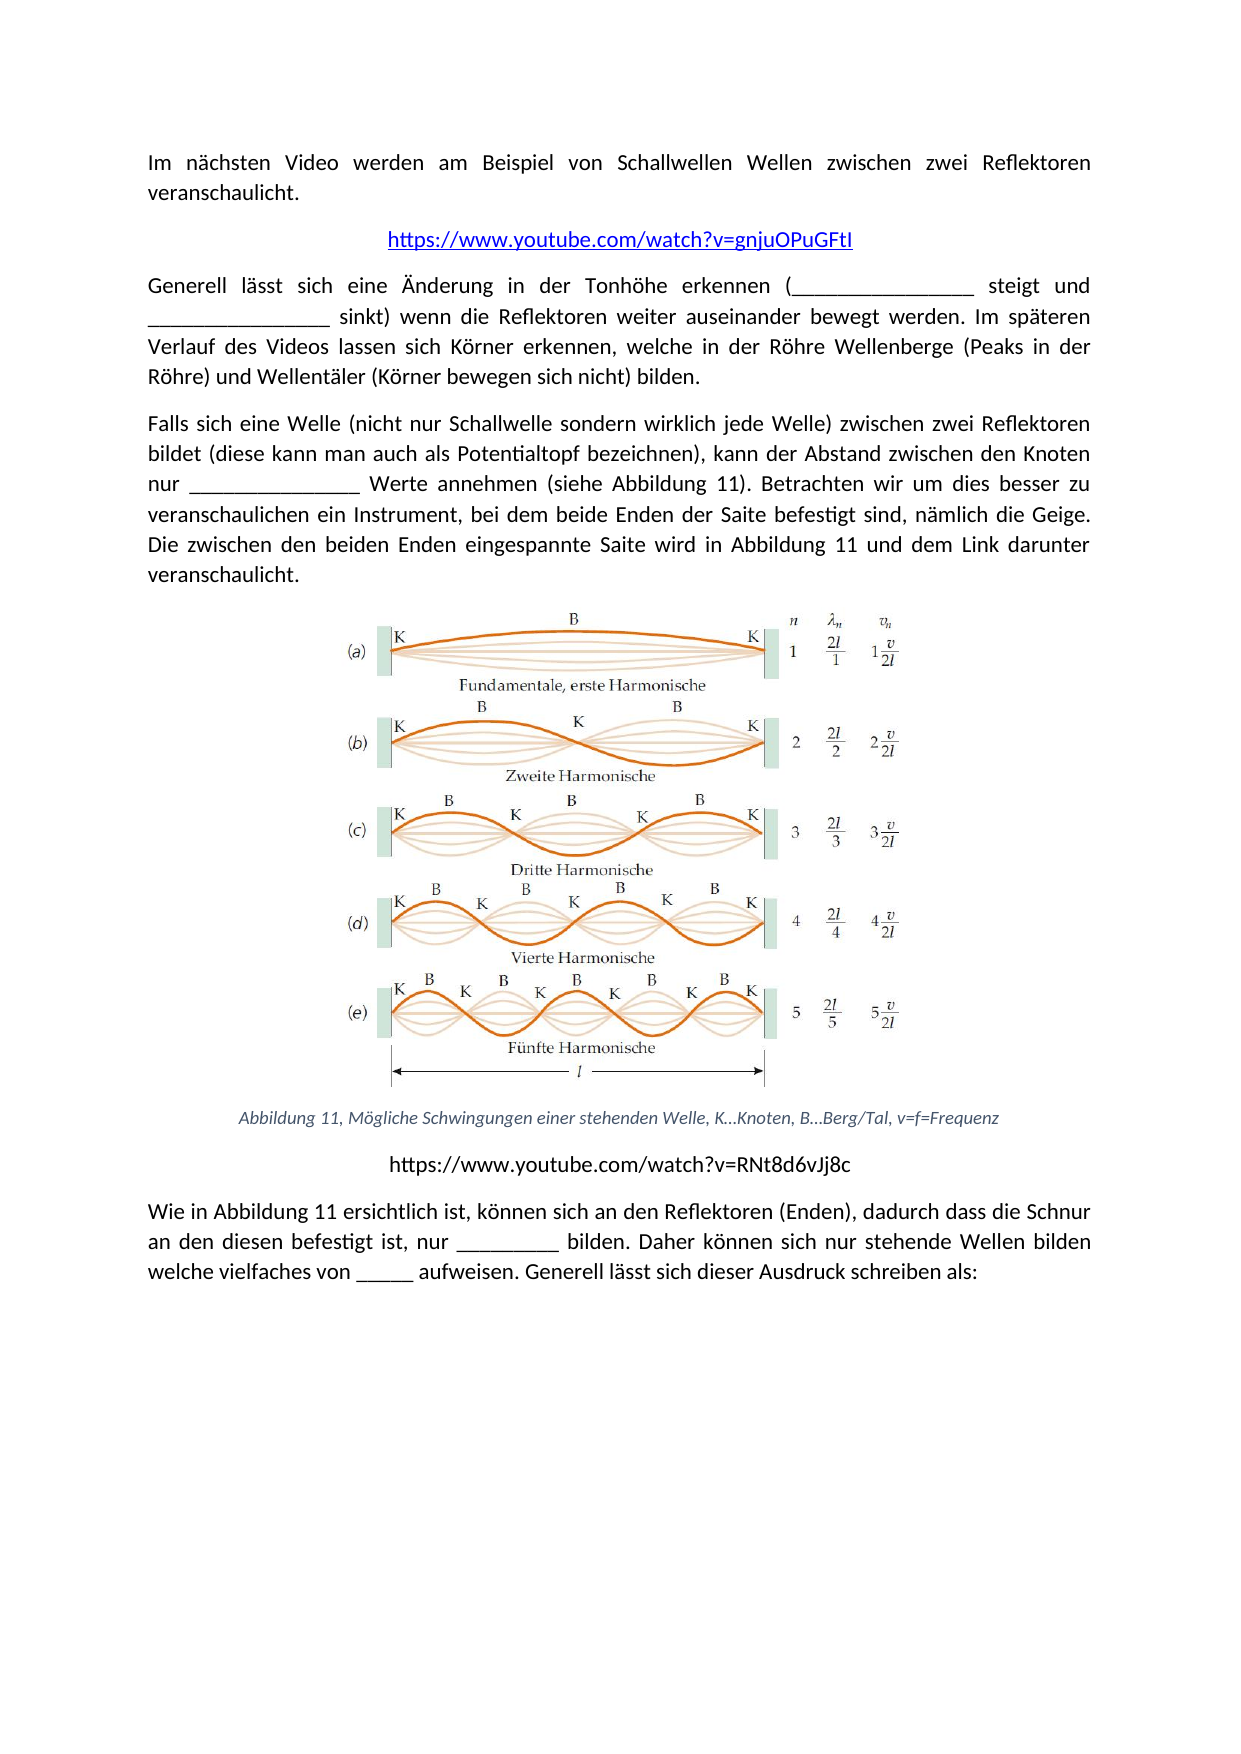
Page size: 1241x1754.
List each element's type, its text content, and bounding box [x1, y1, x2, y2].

text Wie in Abbildung 11 ersichtlich ist, können sich an den Reflektoren (Enden), dadurch dass die Schnur an den diesen befestigt ist, nur _________ bilden. Daher können sich nur stehende Wellen bilden welche vielfaches von _____ aufweisen. Generell lässt sich dieser Ausdruck schreiben als: [148, 1197, 1093, 1285]
text Abbildung 11, Mögliche Schwingungen einer stehenden Welle, K…Knoten, B…Berg/Tal, v=f=Frequenz [148, 1106, 1093, 1129]
text https://www.youtube.com/watch?v=RNt8d6vJj8c [148, 1150, 1093, 1178]
picture [341, 607, 899, 1088]
text Generell lässt sich eine Änderung in der Tonhöhe erkennen (________________ steigt und ________________ sinkt) wenn die Reflektoren weiter auseinander bewegt werden. Im späteren Verlauf des Videos lassen sich Körner erkennen, welche in der Röhre Wellenberge (Peaks in der Röhre) und Wellentäler (Körner bewegen sich nicht) bilden. [148, 272, 1093, 390]
text https://www.youtube.com/watch?v=gnjuOPuGFtI [148, 225, 1093, 253]
text Falls sich eine Welle (nicht nur Schallwelle sondern wirklich jede Welle) zwischen zwei Reflektoren bildet (diese kann man auch als Potentialtopf bezeichnen), kann der Abstand zwischen den Knoten nur _______________ Werte annehmen (siehe Abbildung 11). Betrachten wir um dies besser zu veranschaulichen ein Instrument, bei dem beide Enden der Saite befestigt sind, nämlich die Geige. Die zwischen den beiden Enden eingespannte Saite wird in Abbildung 11 und dem Link darunter veranschaulicht. [148, 409, 1093, 588]
text Im nächsten Video werden am Beispiel von Schallwellen Wellen zwischen zwei Reflektoren veranschaulicht. [148, 148, 1093, 206]
